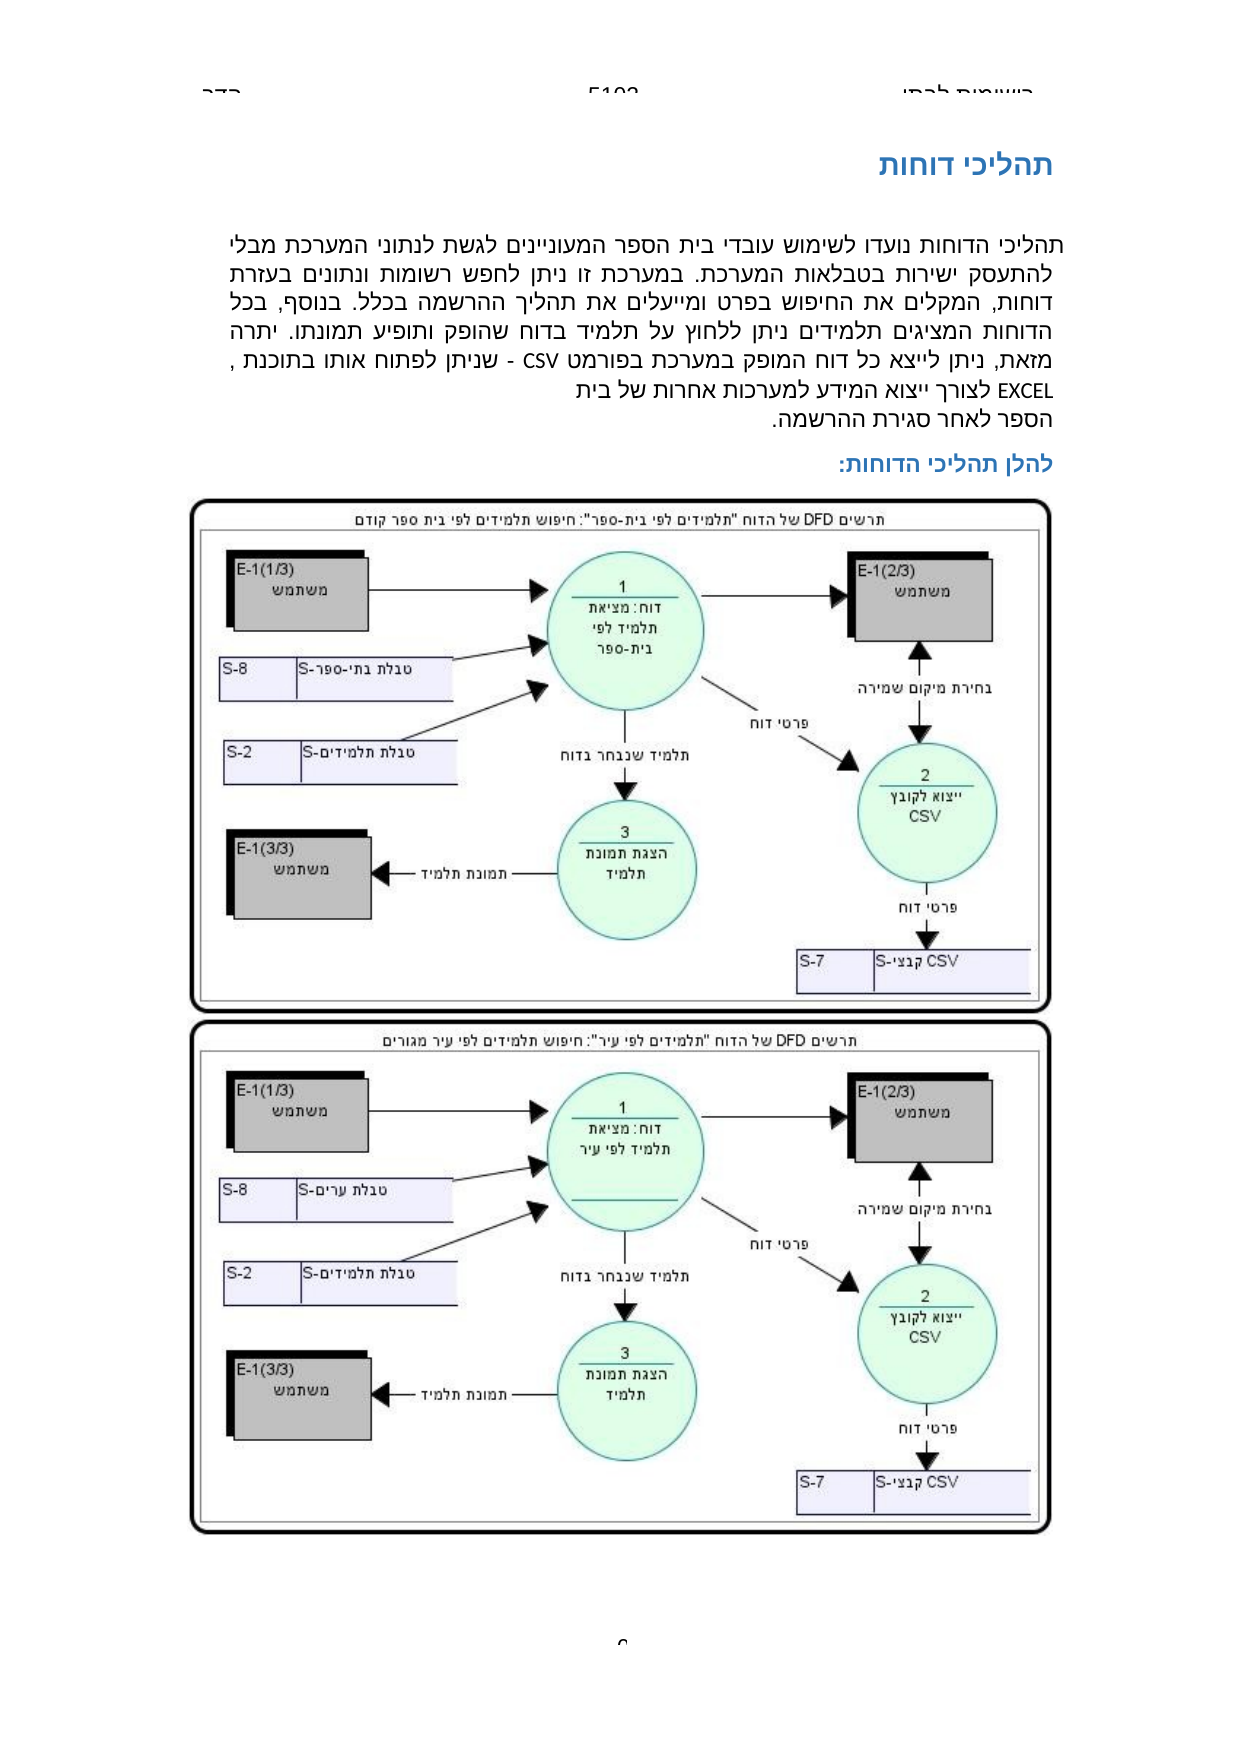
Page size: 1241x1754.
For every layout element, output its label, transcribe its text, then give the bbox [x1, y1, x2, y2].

text הספר לאחר סגירת ההרשמה. [175, 407, 1053, 433]
picture [187, 1017, 1053, 1536]
picture [187, 496, 1053, 1015]
subtitle להלן תהליכי הדוחות: [175, 451, 1053, 478]
subtitle תהליכי דוחות [175, 148, 1053, 181]
text תהליכי הדוחות נועדו לשימוש עובדי בית הספר המעוניינים לגשת לנתוני המערכת מבלי להתעסק ישירות בטבלאות המערכת. במערכת זו ניתן לחפש רשומות ונתונים בעזרת דוחות, המקלים את החיפוש בפרט ומייעלים את תהליך ההרשמה בכלל. בנוסף, בכל הדוחות המציגים תלמידים ניתן ללחוץ על תלמיד בדוח שהופק ותופיע תמונתו. יתרה מזאת, ניתן לייצא כל דוח המופק במערכת בפורמט CSV - שניתן לפתוח אותו בתוכנת ,EXCEL לצורך ייצוא המידע למערכות אחרות של בית [229, 232, 1066, 404]
